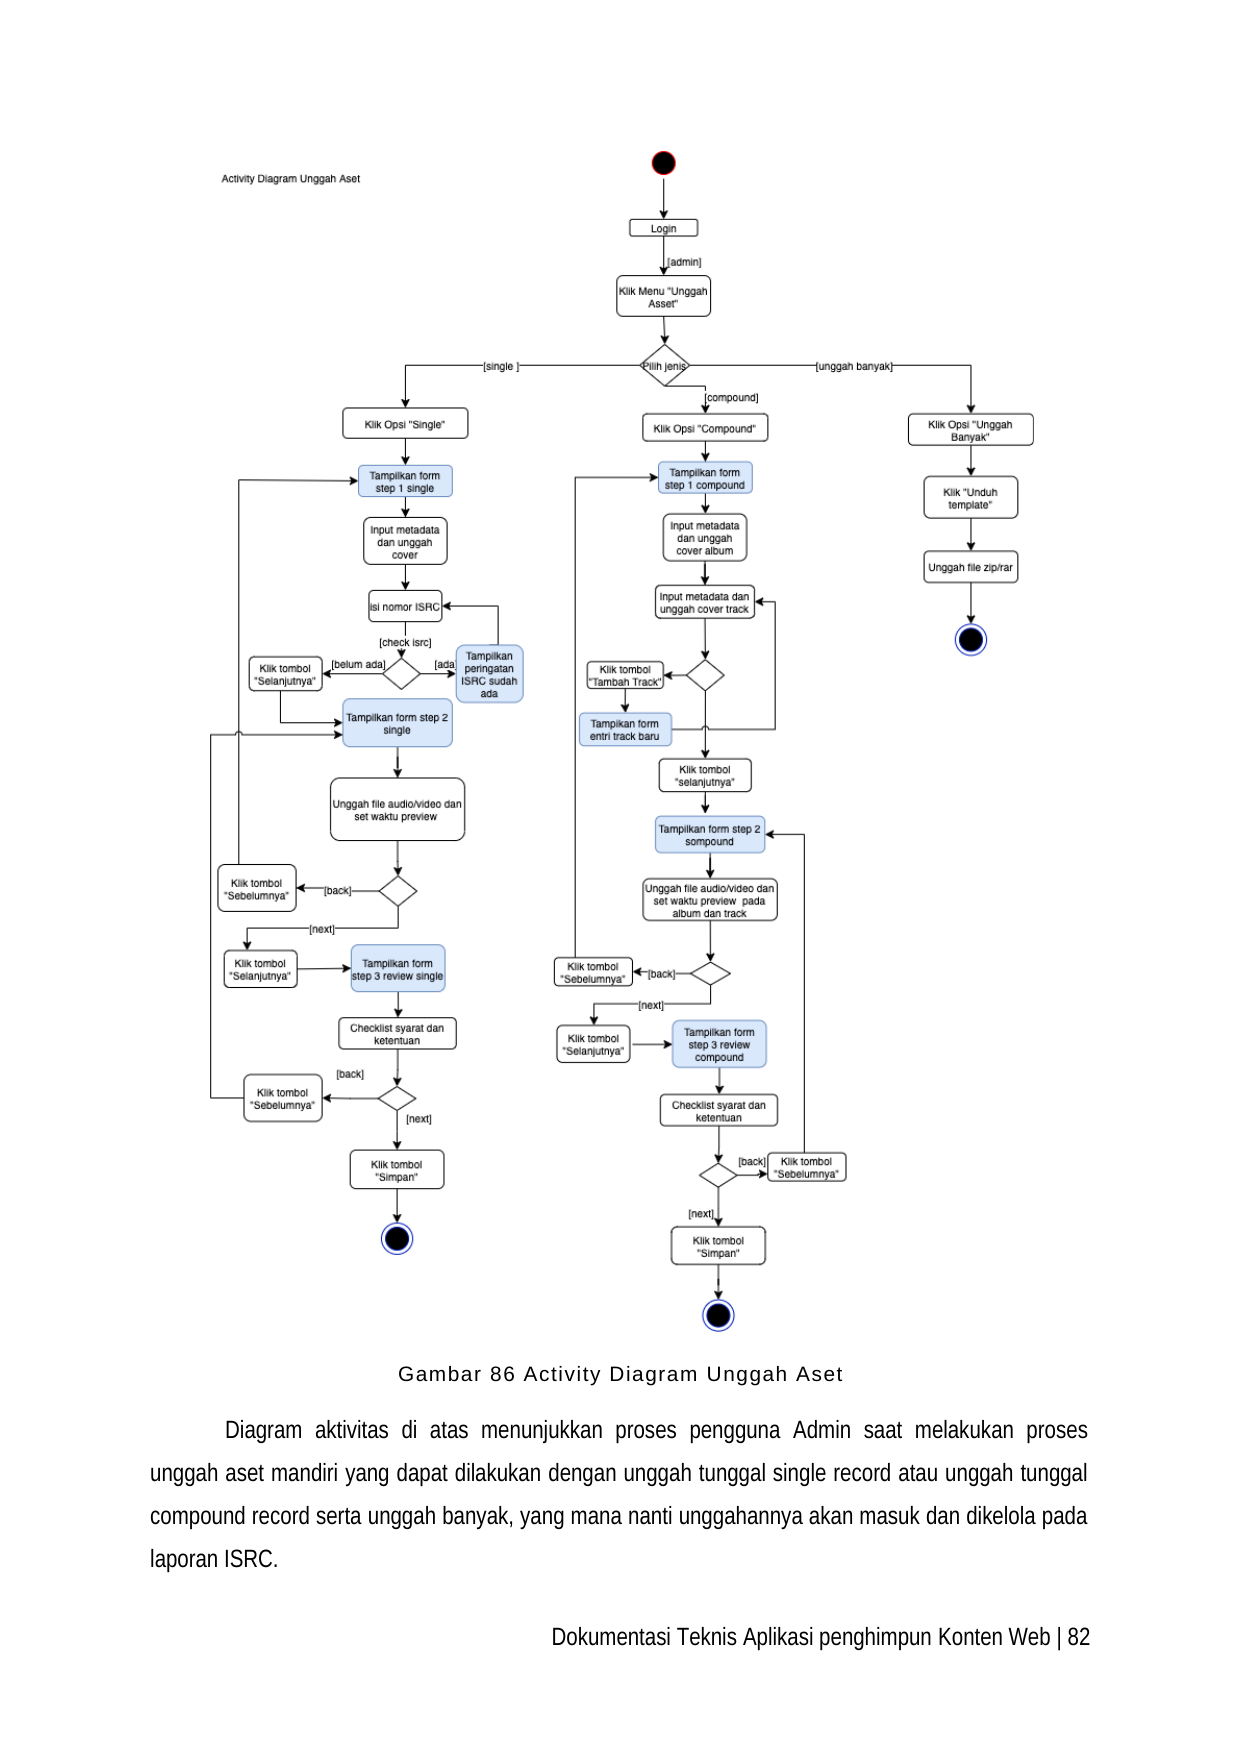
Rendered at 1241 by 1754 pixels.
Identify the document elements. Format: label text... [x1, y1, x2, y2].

text Diagram aktivitas di atas menunjukkan proses pengguna Admin saat melakukan proses unggah aset mandiri yang dapat dilakukan dengan unggah tunggal single record atau unggah tunggal compound record serta unggah banyak, yang mana nanti unggahannya akan masuk dan dikelola pada laporan ISRC. [150, 1415, 1090, 1572]
subtitle Gambar 86 Activity Diagram Unggah Aset [150, 1362, 1090, 1386]
picture [206, 150, 1034, 1332]
